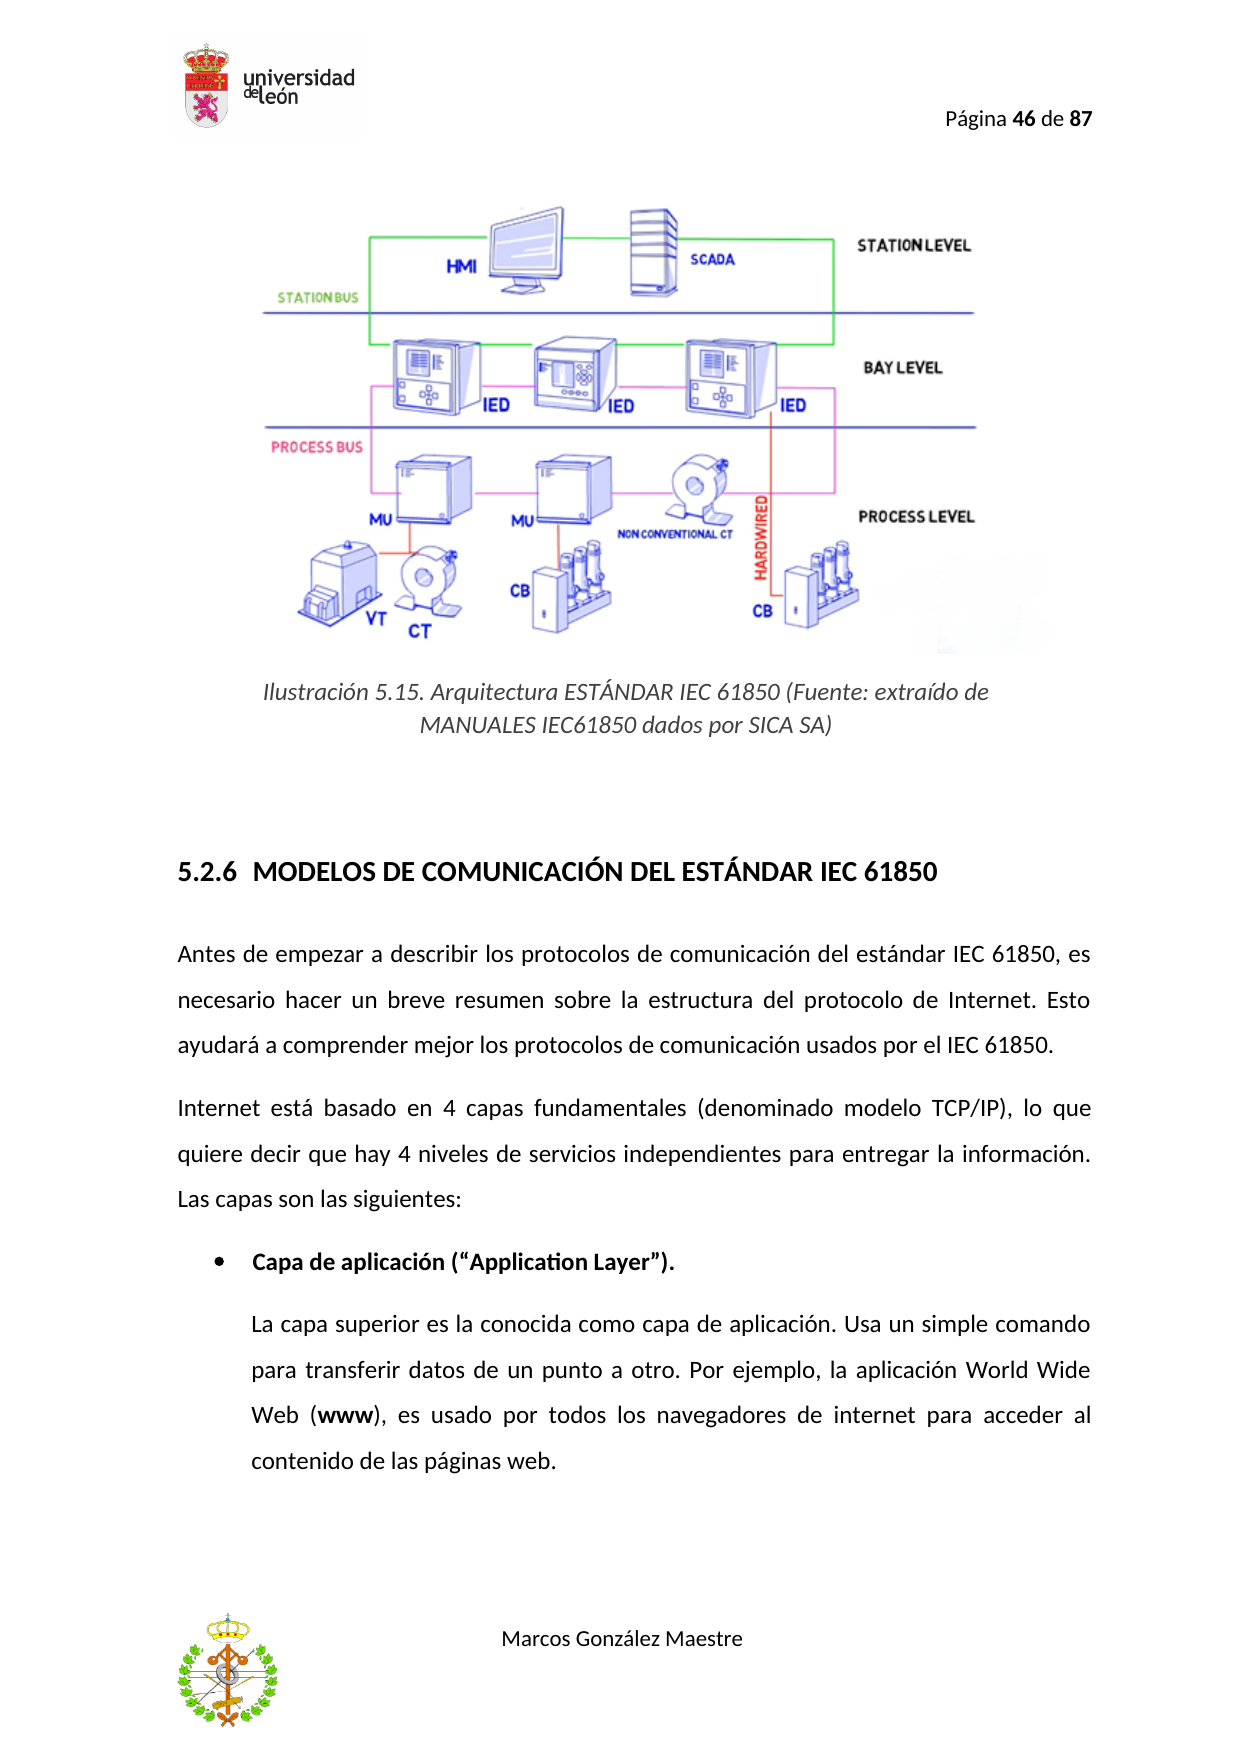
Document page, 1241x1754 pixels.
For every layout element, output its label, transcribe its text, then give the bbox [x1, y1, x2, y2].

picture [172, 32, 365, 138]
text Antes de empezar a describir los protocolos de comunicación del estándar IEC 61850, es necesario hacer un breve resumen sobre la estructura del protocolo de Internet. Esto ayudará a comprender mejor los protocolos de comunicación usados por el IEC 61850. [177, 938, 1092, 1060]
text Ilustración 5.15. Arquitectura ESTÁNDAR IEC 61850 (Fuente: extraído de MANUALES IEC61850 dados por SICA SA) [252, 677, 1002, 740]
picture [213, 177, 1057, 654]
text Internet está basado en 4 capas fundamentales (denominado modelo TCP/IP), lo que quiere decir que hay 4 niveles de servicios independientes para entregar la información. Las capas son las siguientes: [177, 1092, 1092, 1214]
list Capa de aplicación (“Application Layer”). [215, 1246, 1092, 1276]
picture [177, 1613, 278, 1727]
subtitle MODELOS DE COMUNICACIÓN DEL ESTÁNDAR IEC 61850 [177, 853, 1092, 888]
text La capa superior es la conocida como capa de aplicación. Usa un simple comando para transferir datos de un punto a otro. Por ejemplo, la aplicación World Wide Web (www), es usado por todos los navegadores de internet para acceder al contenido de las páginas web. [251, 1308, 1092, 1476]
